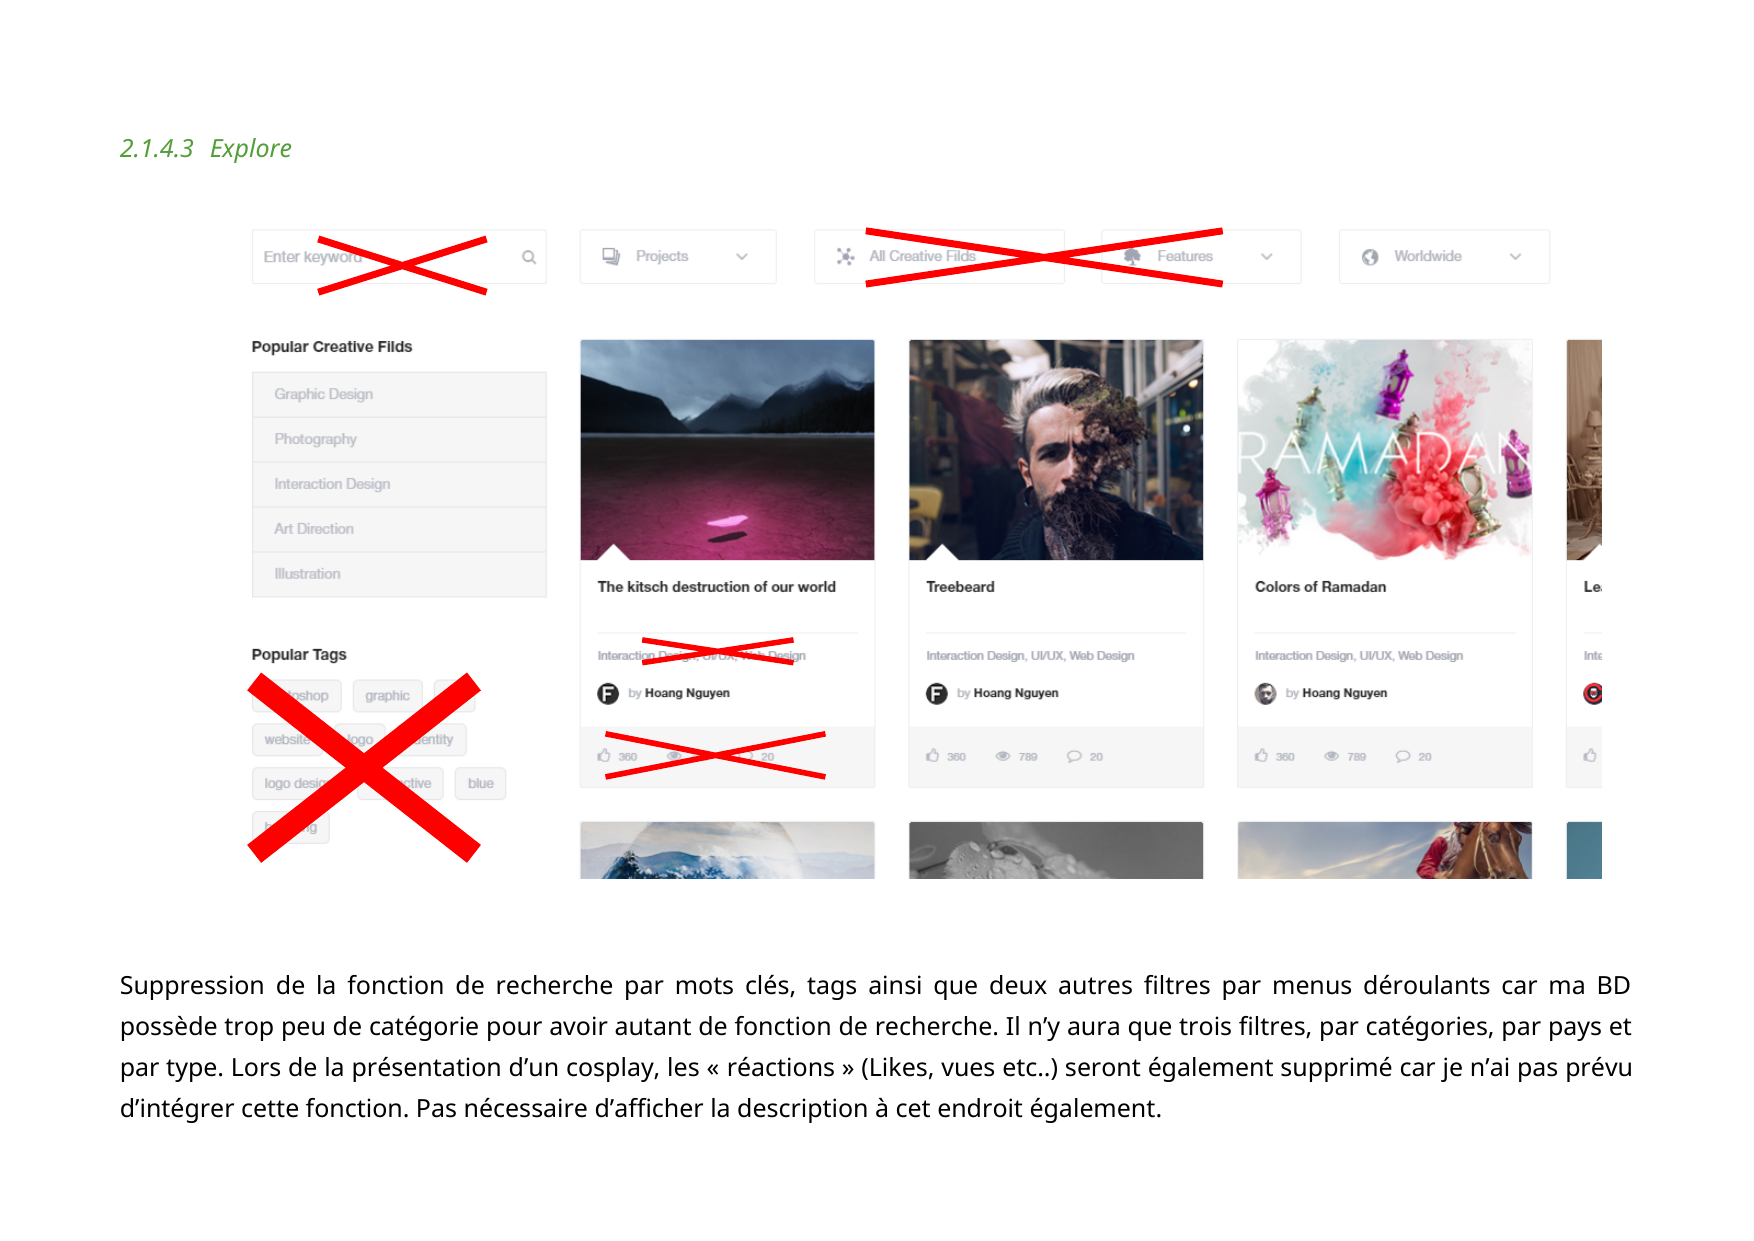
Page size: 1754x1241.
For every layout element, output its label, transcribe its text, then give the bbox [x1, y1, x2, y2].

subtitle Explore [119, 130, 1634, 164]
picture [240, 214, 1602, 879]
